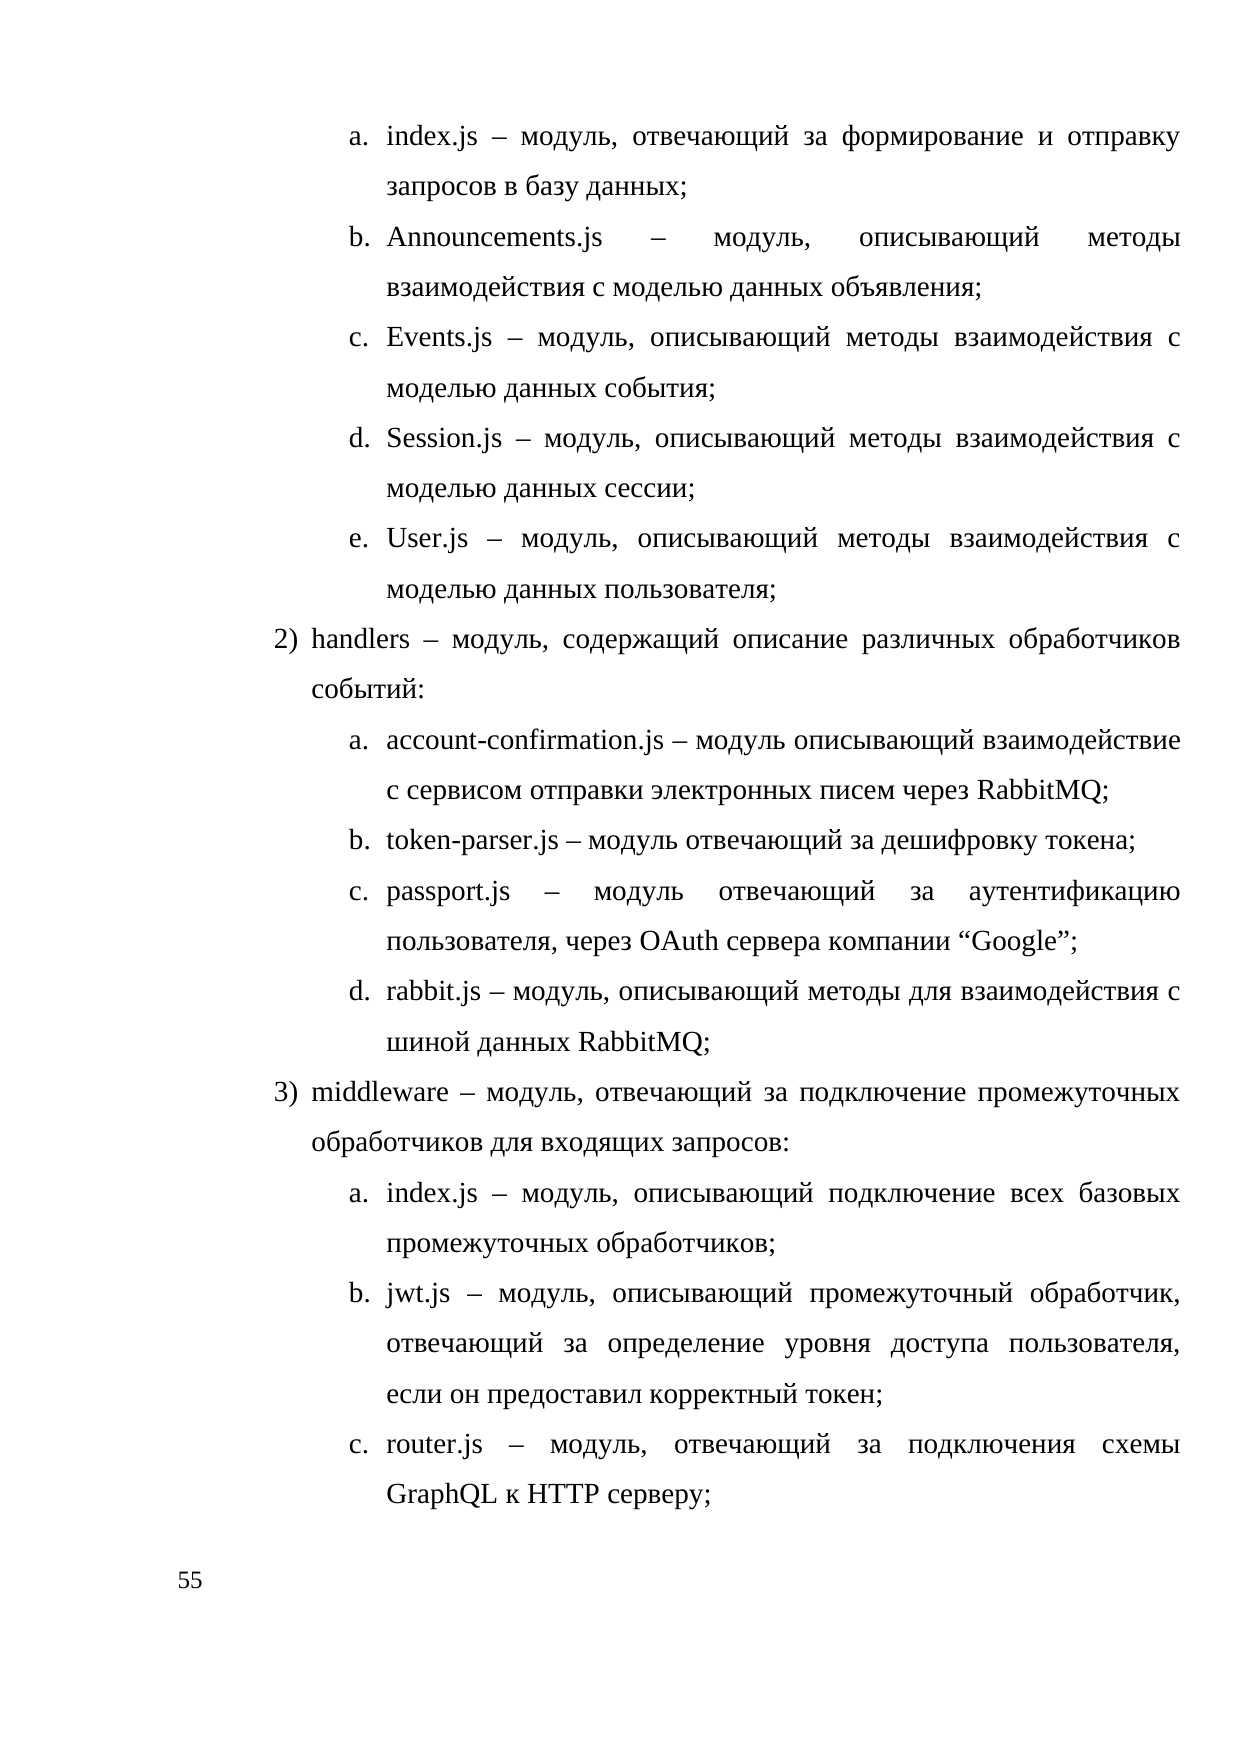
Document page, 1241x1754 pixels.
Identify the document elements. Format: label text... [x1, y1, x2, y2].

list rabbit.js – модуль, описывающий методы для взаимодействия с шиной данных RabbitMQ; [349, 973, 1181, 1057]
list Announcements.js – модуль, описывающий методы взаимодействия с моделью данных объявления; [349, 219, 1181, 303]
list index.js – модуль, описывающий подключение всех базовых промежуточных обработчиков; [349, 1175, 1181, 1258]
list passport.js – модуль отвечающий за аутентификацию пользователя, через OAuth сервера компании “Google”; [349, 873, 1181, 957]
list index.js – модуль, отвечающий за формирование и отправку запросов в базу данных; [349, 118, 1181, 202]
list account-confirmation.js – модуль описывающий взаимодействие с сервисом отправки электронных писем через RabbitMQ; [349, 722, 1181, 806]
list User.js – модуль, описывающий методы взаимодействия с моделью данных пользователя; [349, 521, 1181, 604]
list handlers – модуль, содержащий описание различных обработчиков событий: [274, 621, 1181, 705]
list Events.js – модуль, описывающий методы взаимодействия с моделью данных события; [349, 319, 1181, 403]
list token-parser.js – модуль отвечающий за дешифровку токена; [349, 822, 1181, 856]
list middleware – модуль, отвечающий за подключение промежуточных обработчиков для входящих запросов: [274, 1074, 1181, 1158]
list router.js – модуль, отвечающий за подключения схемы GraphQL к HTTP серверу; [349, 1426, 1181, 1510]
list jwt.js – модуль, описывающий промежуточный обработчик, отвечающий за определение уровня доступа пользователя, если он предоставил корректный токен; [349, 1275, 1181, 1409]
list Session.js – модуль, описывающий методы взаимодействия с моделью данных сессии; [349, 420, 1181, 504]
